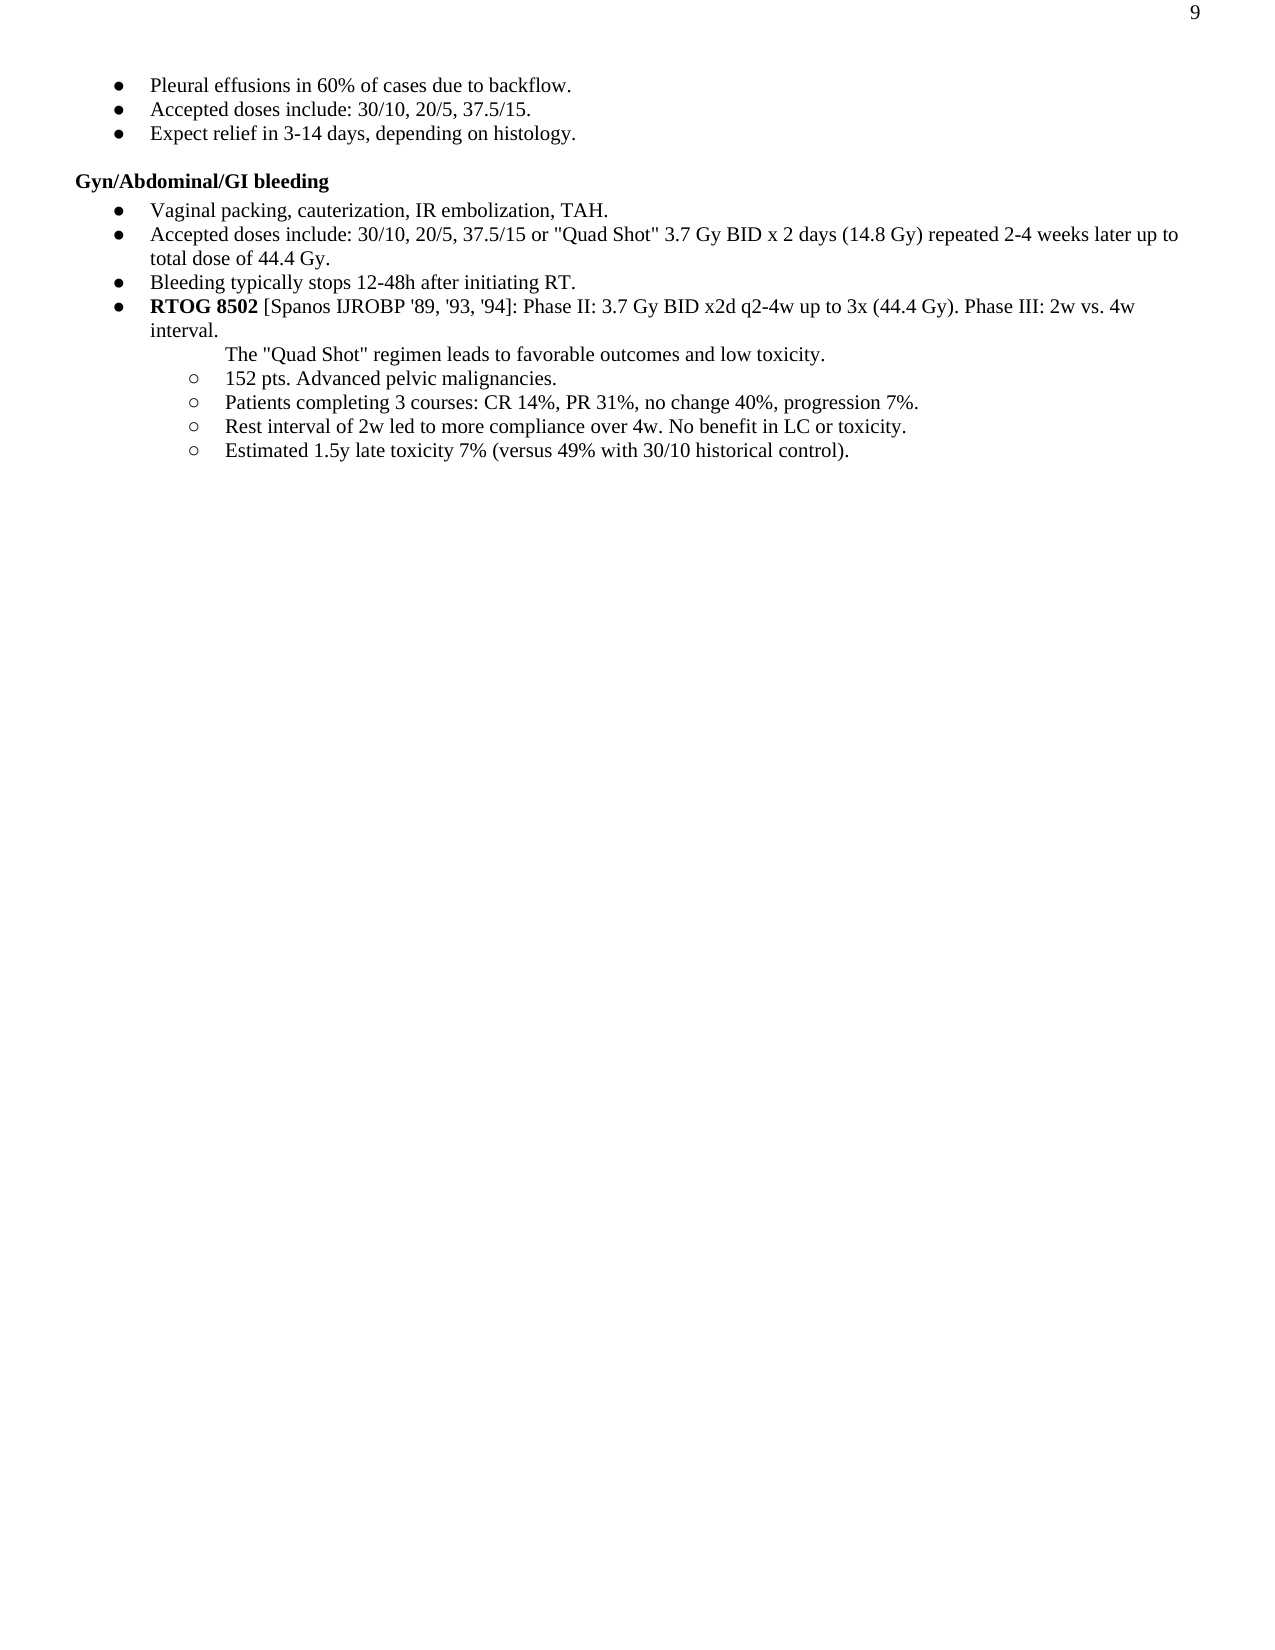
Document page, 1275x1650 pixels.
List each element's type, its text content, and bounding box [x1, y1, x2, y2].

list RTOG 8502 [Spanos IJROBP '89, '93, '94]: Phase II: 3.7 Gy BID x2d q2-4w up to 3x (44.4 Gy). Phase III: 2w vs. 4w interval. [112, 294, 1200, 342]
list Rest interval of 2w led to more compliance over 4w. No benefit in LC or toxicity. [187, 414, 1200, 438]
list Accepted doses include: 30/10, 20/5, 37.5/15 or "Quad Shot" 3.7 Gy BID x 2 days (14.8 Gy) repeated 2-4 weeks later up to total dose of 44.4 Gy. [112, 222, 1200, 270]
list 152 pts. Advanced pelvic malignancies. [187, 366, 1200, 390]
list Vaginal packing, cauterization, IR embolization, TAH. [112, 198, 1200, 222]
list Expect relief in 3-14 days, depending on histology. [112, 121, 1200, 145]
subtitle Gyn/Abdominal/GI bleeding [75, 169, 1200, 193]
list Accepted doses include: 30/10, 20/5, 37.5/15. [112, 97, 1200, 121]
text The "Quad Shot" regimen leads to favorable outcomes and low toxicity. [150, 342, 1200, 366]
list Bleeding typically stops 12-48h after initiating RT. [112, 270, 1200, 294]
list Pleural effusions in 60% of cases due to backflow. [112, 73, 1200, 97]
list Patients completing 3 courses: CR 14%, PR 31%, no change 40%, progression 7%. [187, 390, 1200, 414]
list Estimated 1.5y late toxicity 7% (versus 49% with 30/10 historical control). [187, 438, 1200, 462]
